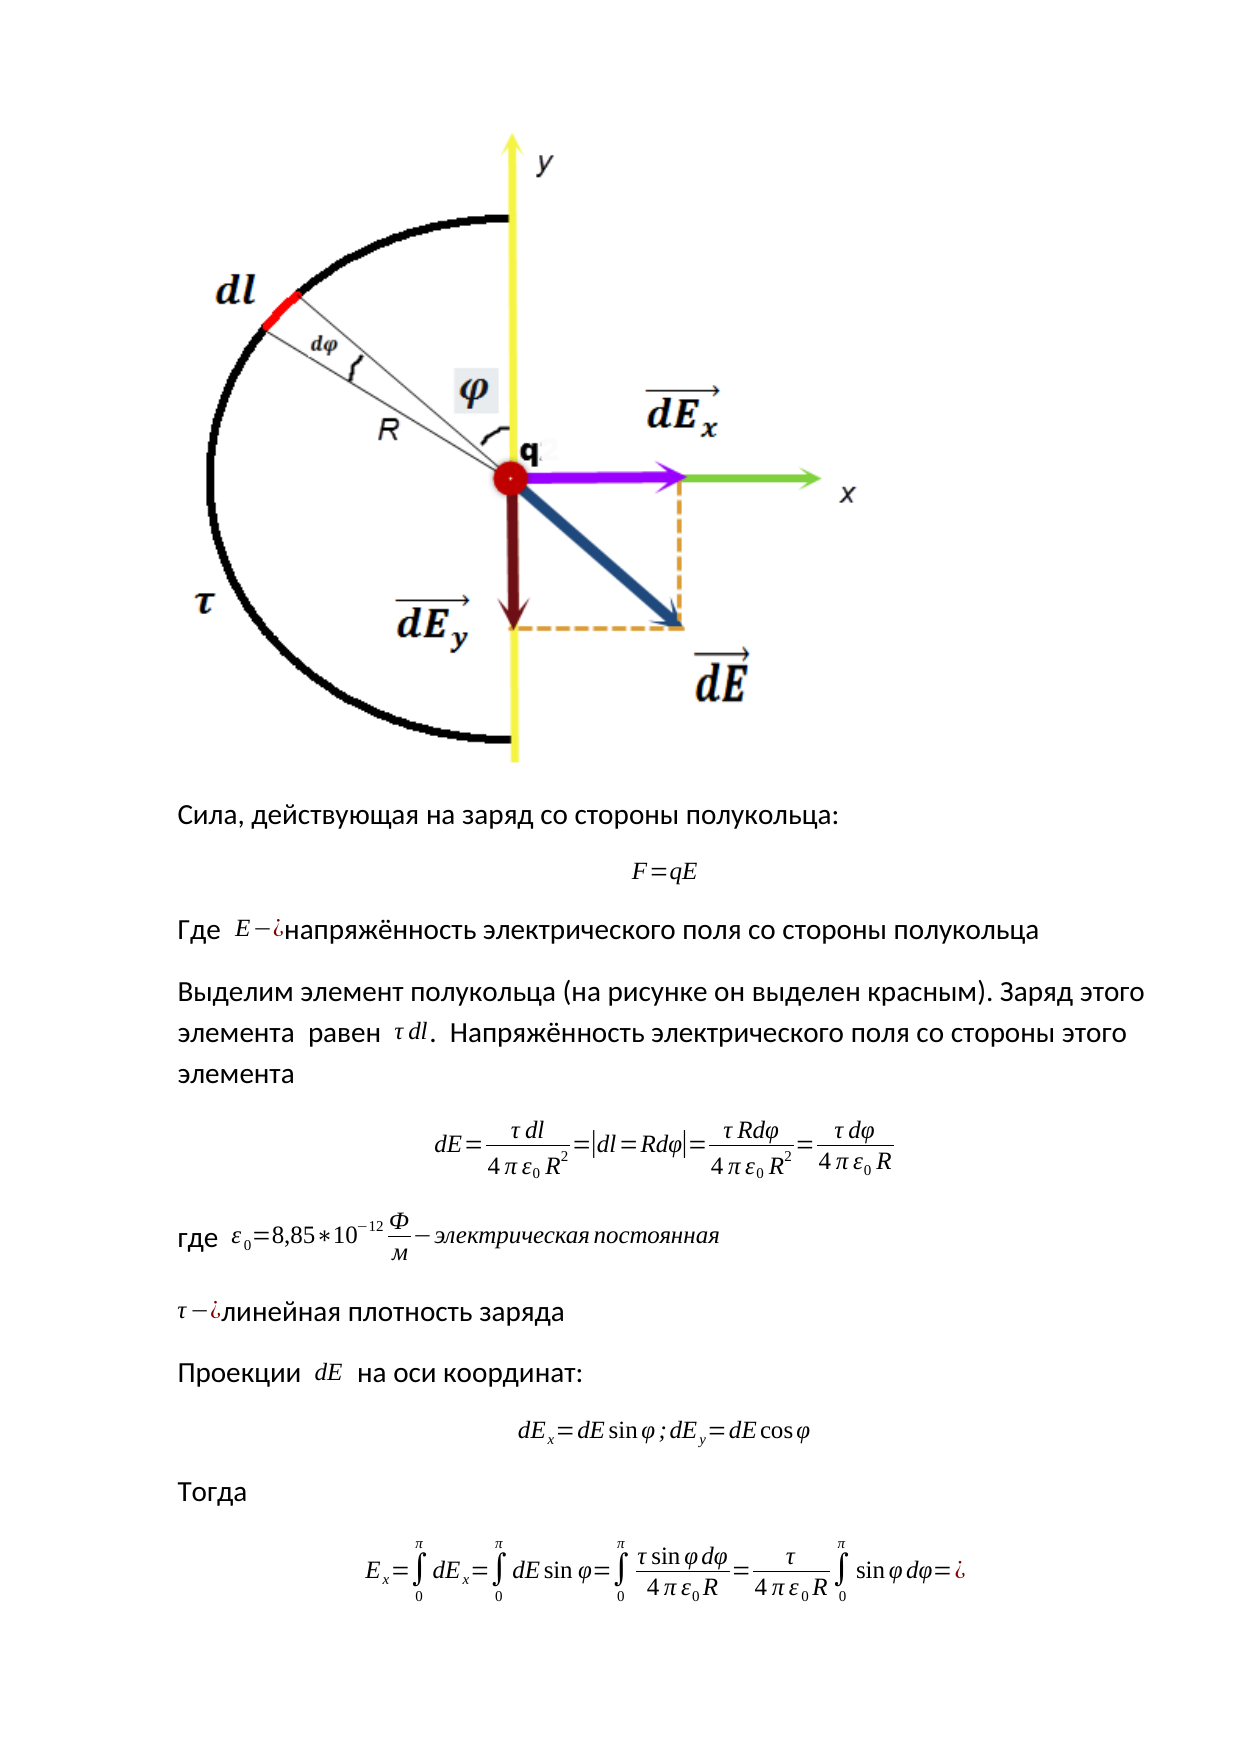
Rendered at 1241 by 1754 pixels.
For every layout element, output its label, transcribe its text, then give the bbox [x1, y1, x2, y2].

text линейная плотность заряда [177, 1293, 1152, 1328]
text Где напряжённость электрического поля со стороны полукольца [177, 911, 1152, 947]
text Тогда [177, 1473, 1152, 1508]
text Проекции на оси координат: [177, 1354, 1152, 1390]
text Сила, действующая на заряд со стороны полукольца: [177, 796, 1152, 832]
picture [177, 118, 868, 772]
text где [177, 1208, 1152, 1267]
text Выделим элемент полукольца (на рисунке он выделен красным). Заряд этого элемента равен . Напряжённость электрического поля со стороны этого элемента [177, 973, 1152, 1090]
